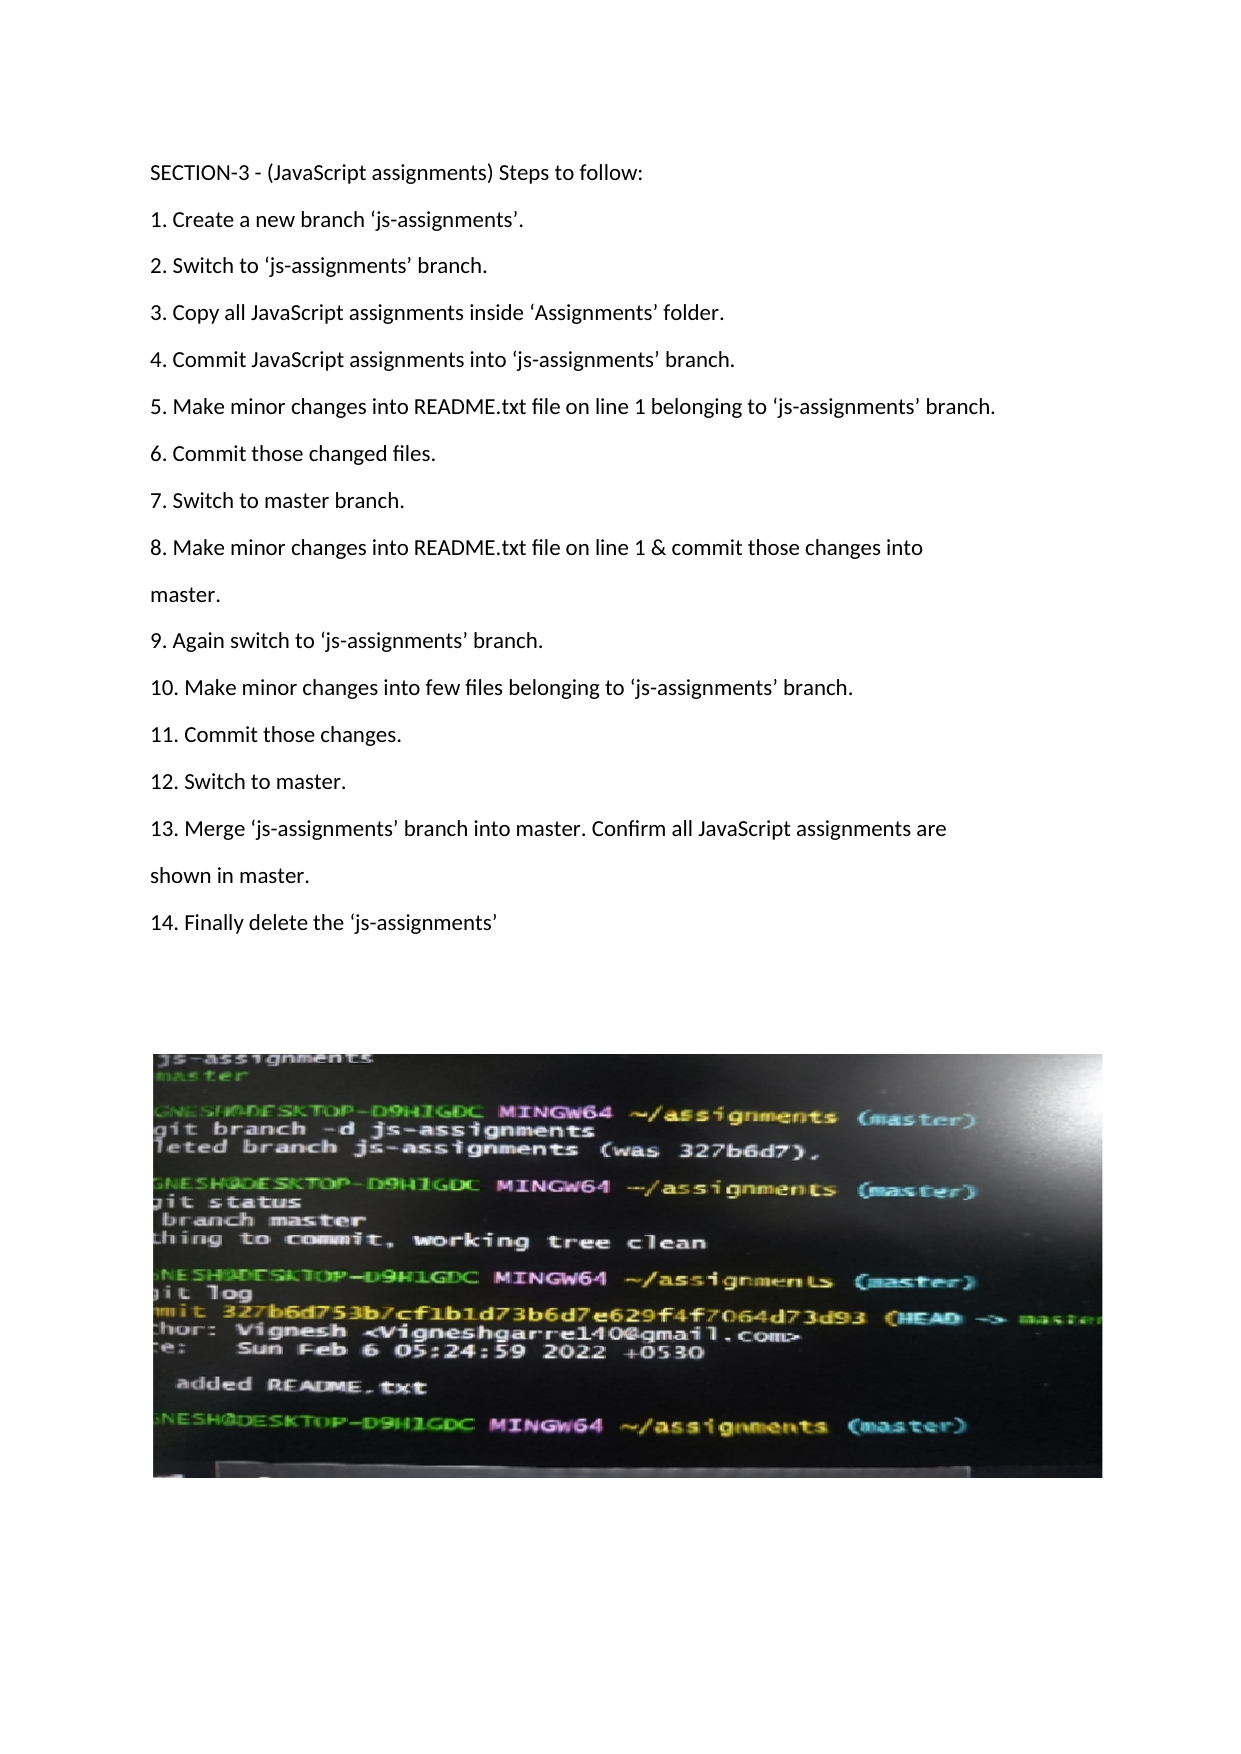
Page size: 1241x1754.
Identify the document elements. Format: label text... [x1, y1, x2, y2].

text 10. Make minor changes into few files belonging to ‘js-assignments’ branch. [150, 673, 1090, 701]
text 6. Commit those changed files. [150, 439, 1090, 467]
text shown in master. [150, 861, 1090, 889]
text 4. Commit JavaScript assignments into ‘js-assignments’ branch. [150, 345, 1090, 373]
text 9. Again switch to ‘js-assignments’ branch. [150, 627, 1090, 654]
text 2. Switch to ‘js-assignments’ branch. [150, 252, 1090, 279]
text 13. Merge ‘js-assignments’ branch into master. Confirm all JavaScript assignments are [150, 814, 1090, 842]
text 14. Finally delete the ‘js-assignments’ [150, 908, 1090, 936]
text 1. Create a new branch ‘js-assignments’. [150, 205, 1090, 233]
text 3. Copy all JavaScript assignments inside ‘Assignments’ folder. [150, 298, 1090, 326]
text SECTION-3 - (JavaScript assignments) Steps to follow: [150, 158, 1090, 186]
text 8. Make minor changes into README.txt file on line 1 & commit those changes into [150, 533, 1090, 561]
text 12. Switch to master. [150, 767, 1090, 795]
picture [150, 1048, 1105, 1478]
text 5. Make minor changes into README.txt file on line 1 belonging to ‘js-assignments’ branch. [150, 392, 1090, 420]
text master. [150, 580, 1090, 608]
text 7. Switch to master branch. [150, 486, 1090, 514]
text 11. Commit those changes. [150, 720, 1090, 748]
